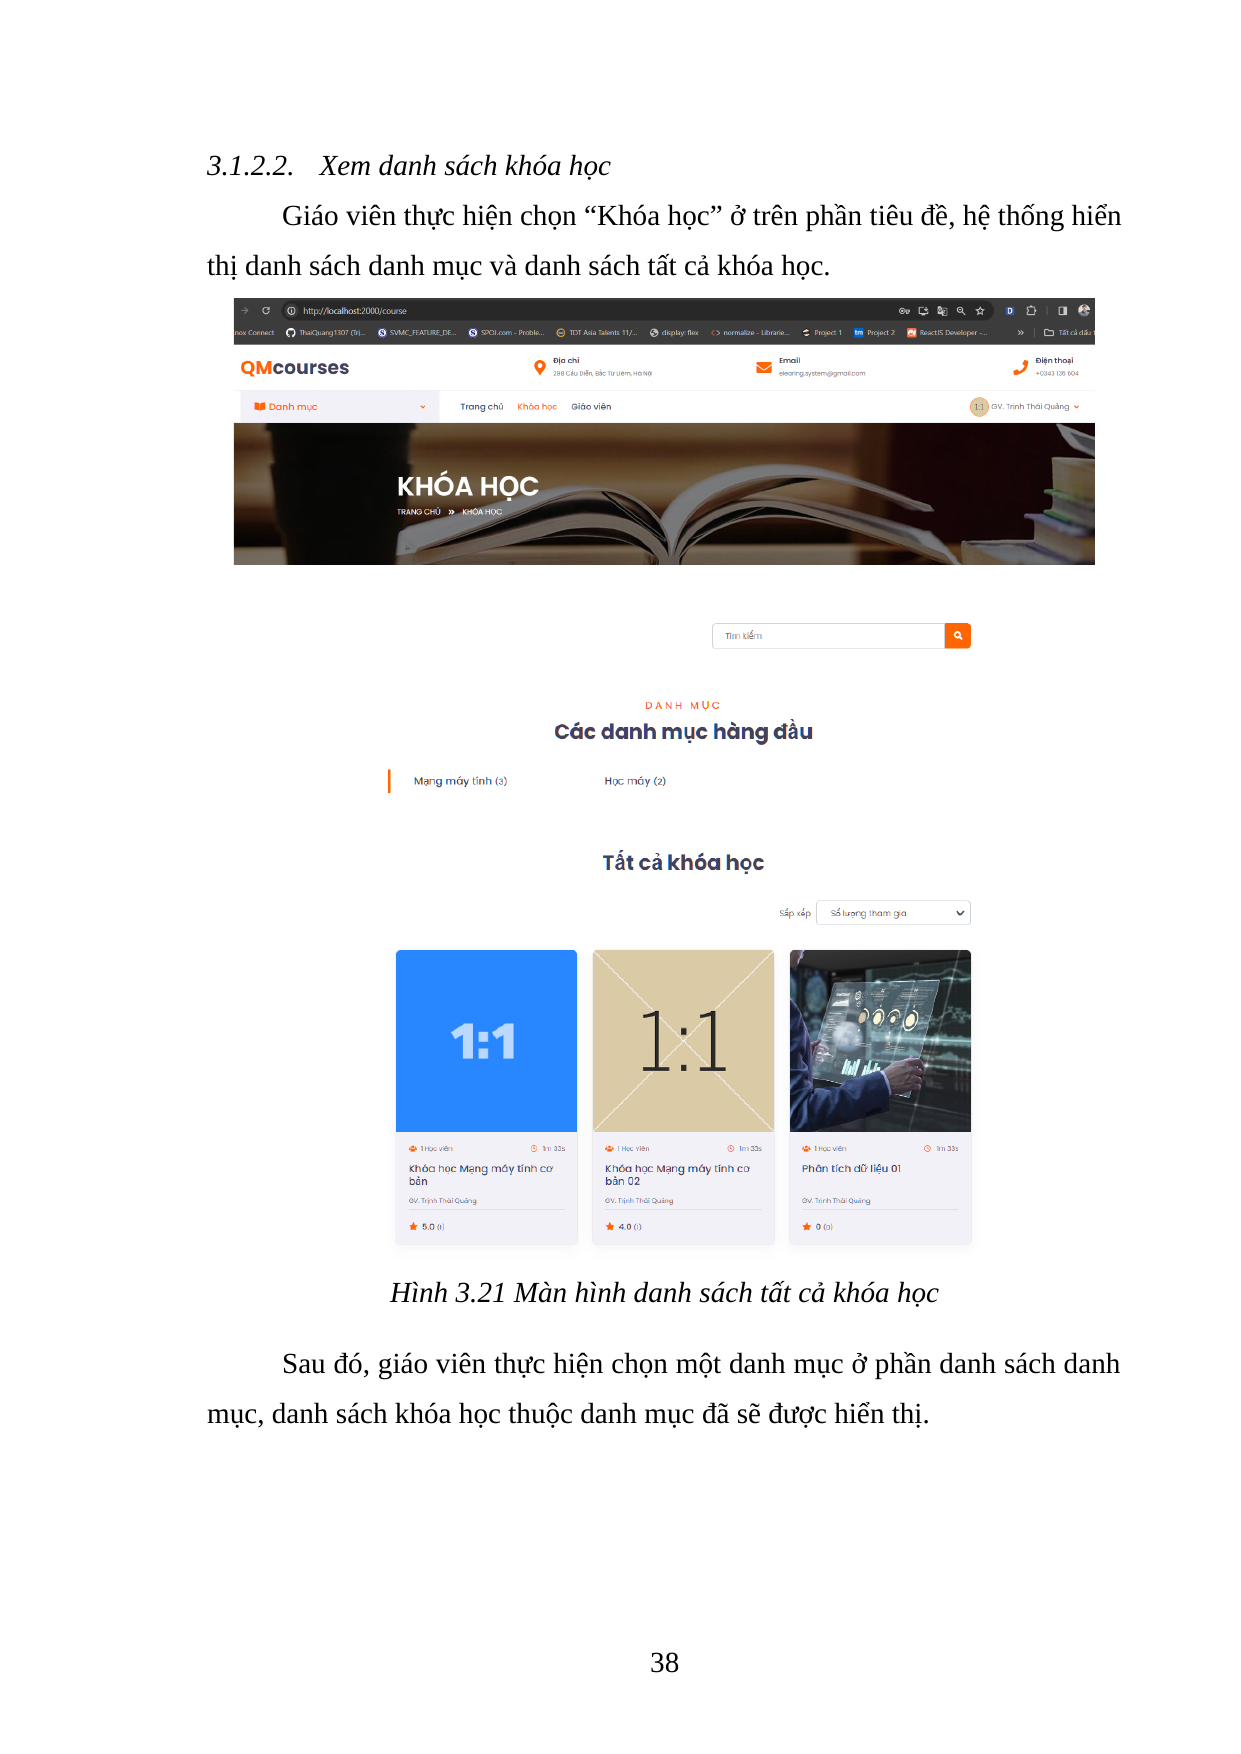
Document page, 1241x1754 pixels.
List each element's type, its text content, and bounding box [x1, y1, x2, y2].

picture [233, 298, 1095, 565]
subtitle Xem danh sách khóa học [207, 148, 1122, 181]
text Sau đó, giáo viên thực hiện chọn một danh mục ở phần danh sách danh mục, danh sách khóa học thuộc danh mục đã sẽ được hiển thị. [207, 1346, 1122, 1430]
text Giáo viên thực hiện chọn “Khóa học” ở trên phần tiêu đề, hệ thống hiển thị danh sách danh mục và danh sách tất cả khóa học. [207, 198, 1122, 282]
picture [255, 581, 1074, 1259]
